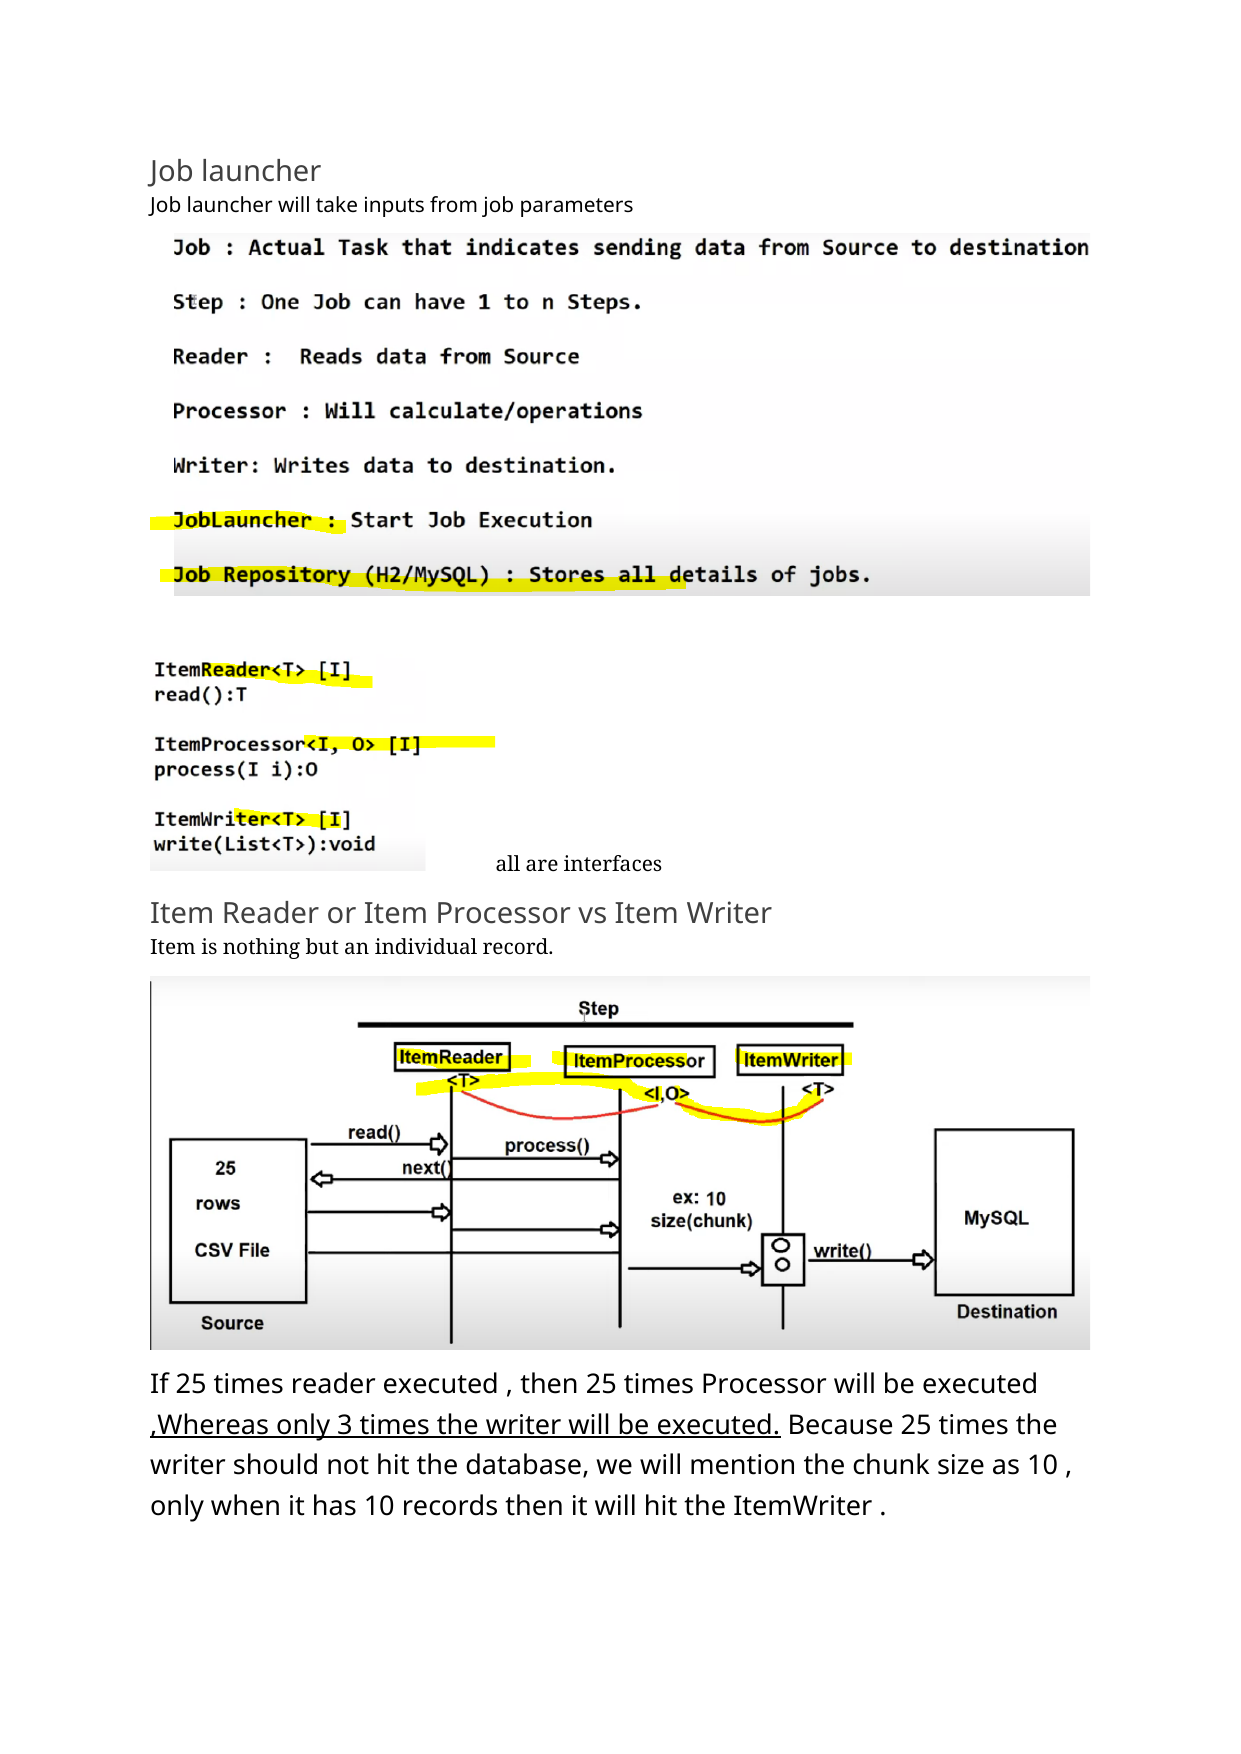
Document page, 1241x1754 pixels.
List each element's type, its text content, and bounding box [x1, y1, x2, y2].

text Item is nothing but an individual record. [150, 932, 1090, 961]
picture [150, 233, 1091, 596]
picture [150, 976, 1091, 1350]
text If 25 times reader executed , then 25 times Processor will be executed ,Whereas only 3 times the writer will be executed. Because 25 times the writer should not hit the database, we will mention the chunk size as 10 , only when it has 10 records then it will hit the ItemWriter . [150, 1365, 1090, 1523]
subtitle Item Reader or Item Processor vs Item Writer [150, 892, 1090, 932]
picture [150, 654, 496, 871]
subtitle Job launcher [150, 150, 1090, 190]
text Job launcher will take inputs from job parameters [150, 190, 1090, 218]
